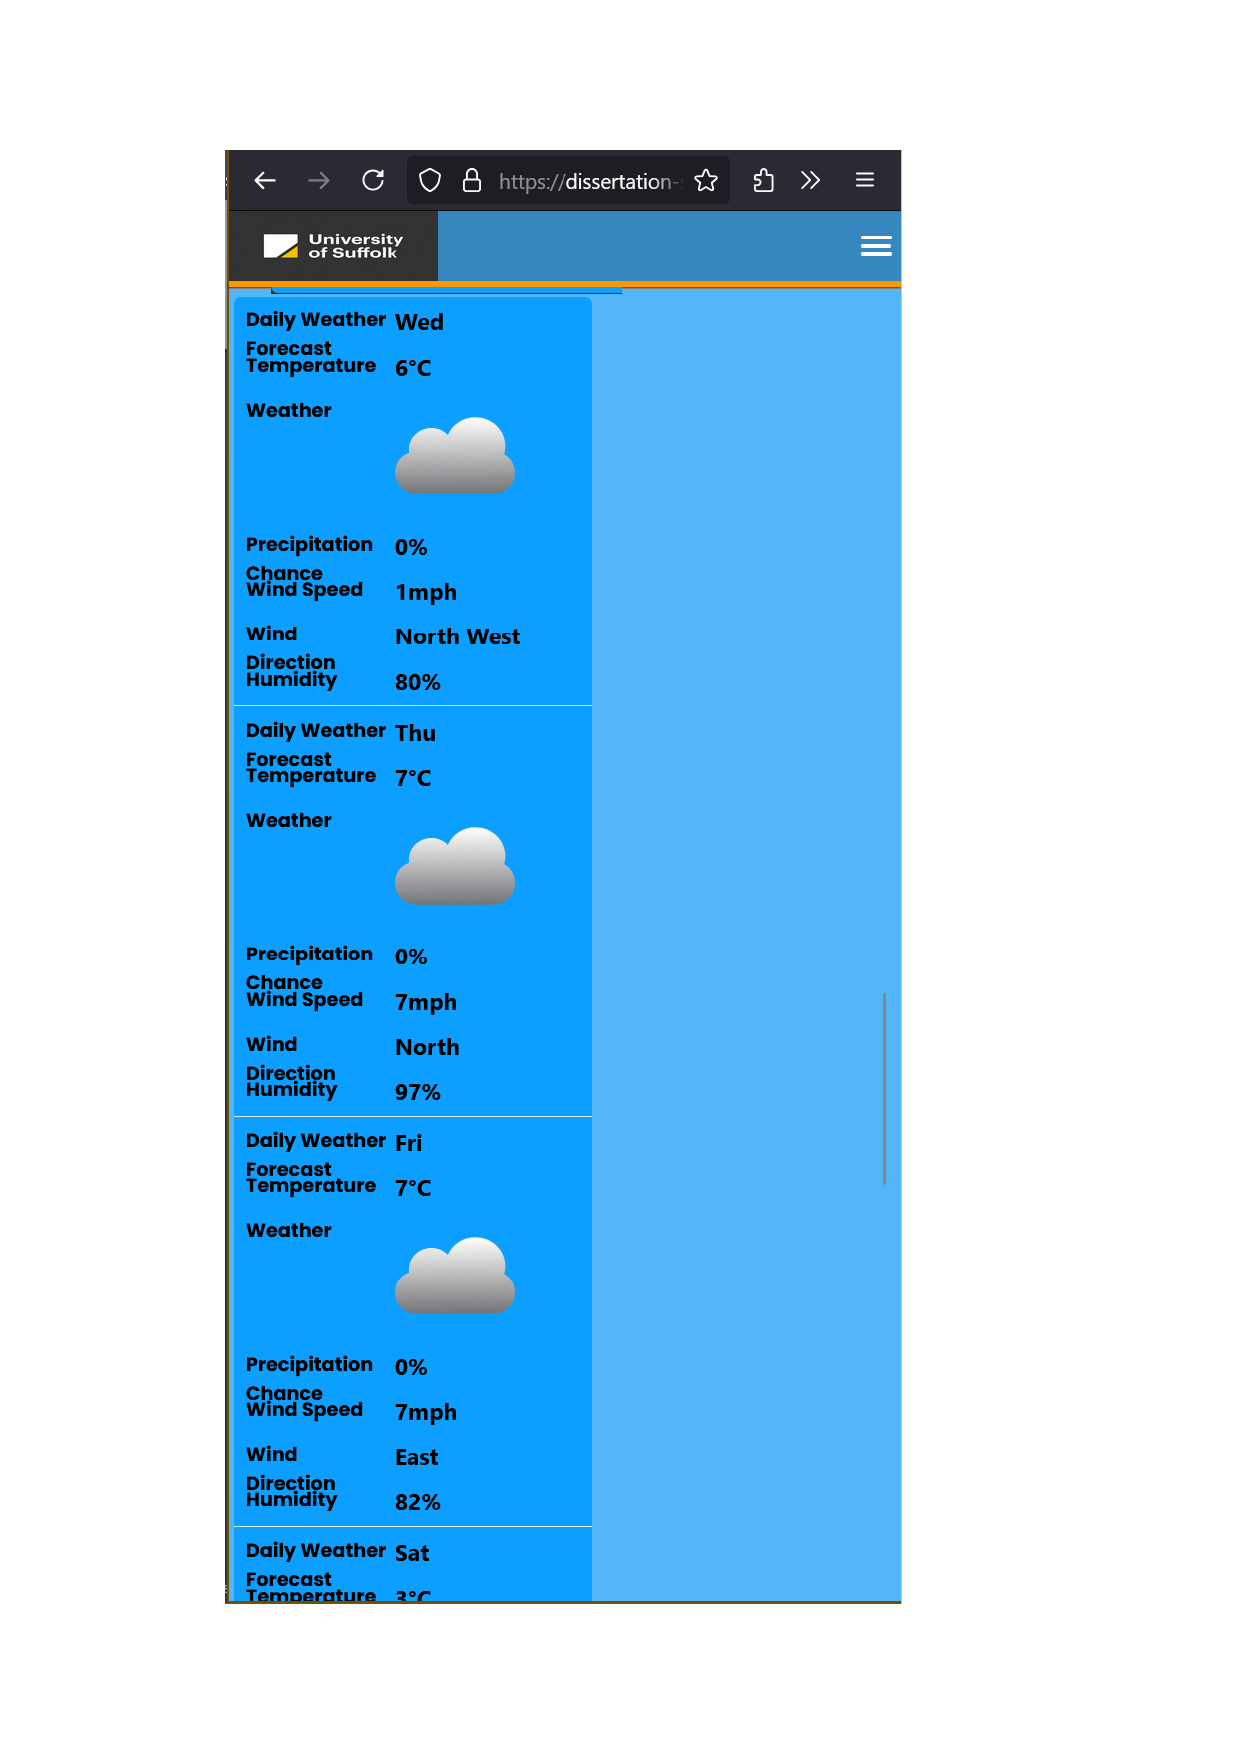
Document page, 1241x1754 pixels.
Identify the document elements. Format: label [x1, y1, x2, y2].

picture [225, 150, 902, 1604]
